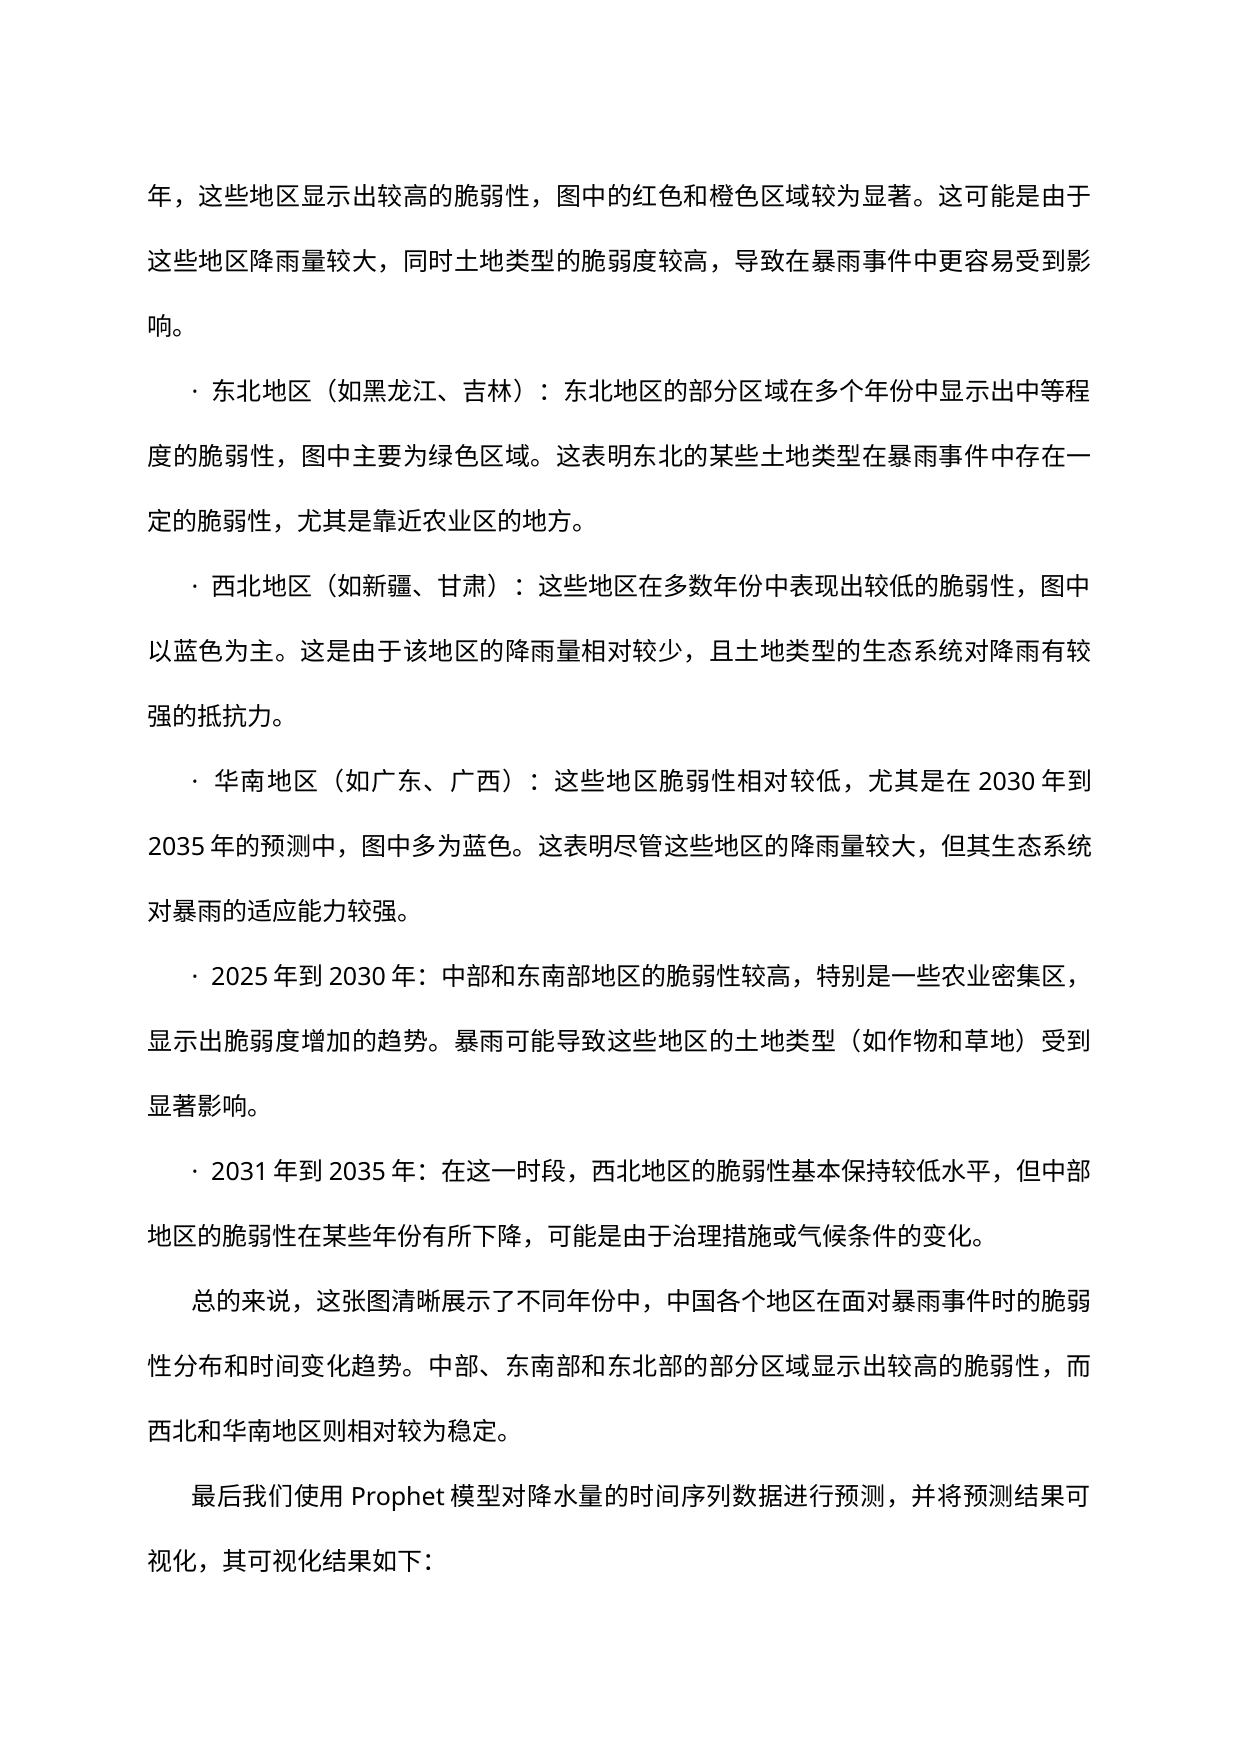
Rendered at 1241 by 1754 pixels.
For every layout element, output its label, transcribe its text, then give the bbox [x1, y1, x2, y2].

text · 西北地区（如新疆、甘肃）：这些地区在多数年份中表现出较低的脆弱性，图中以蓝色为主。这是由于该地区的降雨量相对较少，且土地类型的生态系统对降雨有较强的抵抗力。 [148, 552, 1092, 747]
text · 东北地区（如黑龙江、吉林）：东北地区的部分区域在多个年份中显示出中等程度的脆弱性，图中主要为绿色区域。这表明东北的某些土地类型在暴雨事件中存在一定的脆弱性，尤其是靠近农业区的地方。 [148, 357, 1092, 552]
text 最后我们使用Prophet模型对降水量的时间序列数据进行预测，并将预测结果可视化，其可视化结果如下： [148, 1462, 1092, 1592]
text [148, 162, 1092, 357]
text · 华南地区（如广东、广西）：这些地区脆弱性相对较低，尤其是在2030年到2035年的预测中，图中多为蓝色。这表明尽管这些地区的降雨量较大，但其生态系统对暴雨的适应能力较强。 [148, 747, 1092, 942]
text · 2031年到2035年：在这一时段，西北地区的脆弱性基本保持较低水平，但中部地区的脆弱性在某些年份有所下降，可能是由于治理措施或气候条件的变化。 [148, 1137, 1092, 1267]
text 总的来说，这张图清晰展示了不同年份中，中国各个地区在面对暴雨事件时的脆弱性分布和时间变化趋势。中部、东南部和东北部的部分区域显示出较高的脆弱性，而西北和华南地区则相对较为稳定。 [148, 1267, 1092, 1462]
text · 2025年到2030年：中部和东南部地区的脆弱性较高，特别是一些农业密集区，显示出脆弱度增加的趋势。暴雨可能导致这些地区的土地类型（如作物和草地）受到显著影响。 [148, 942, 1092, 1137]
